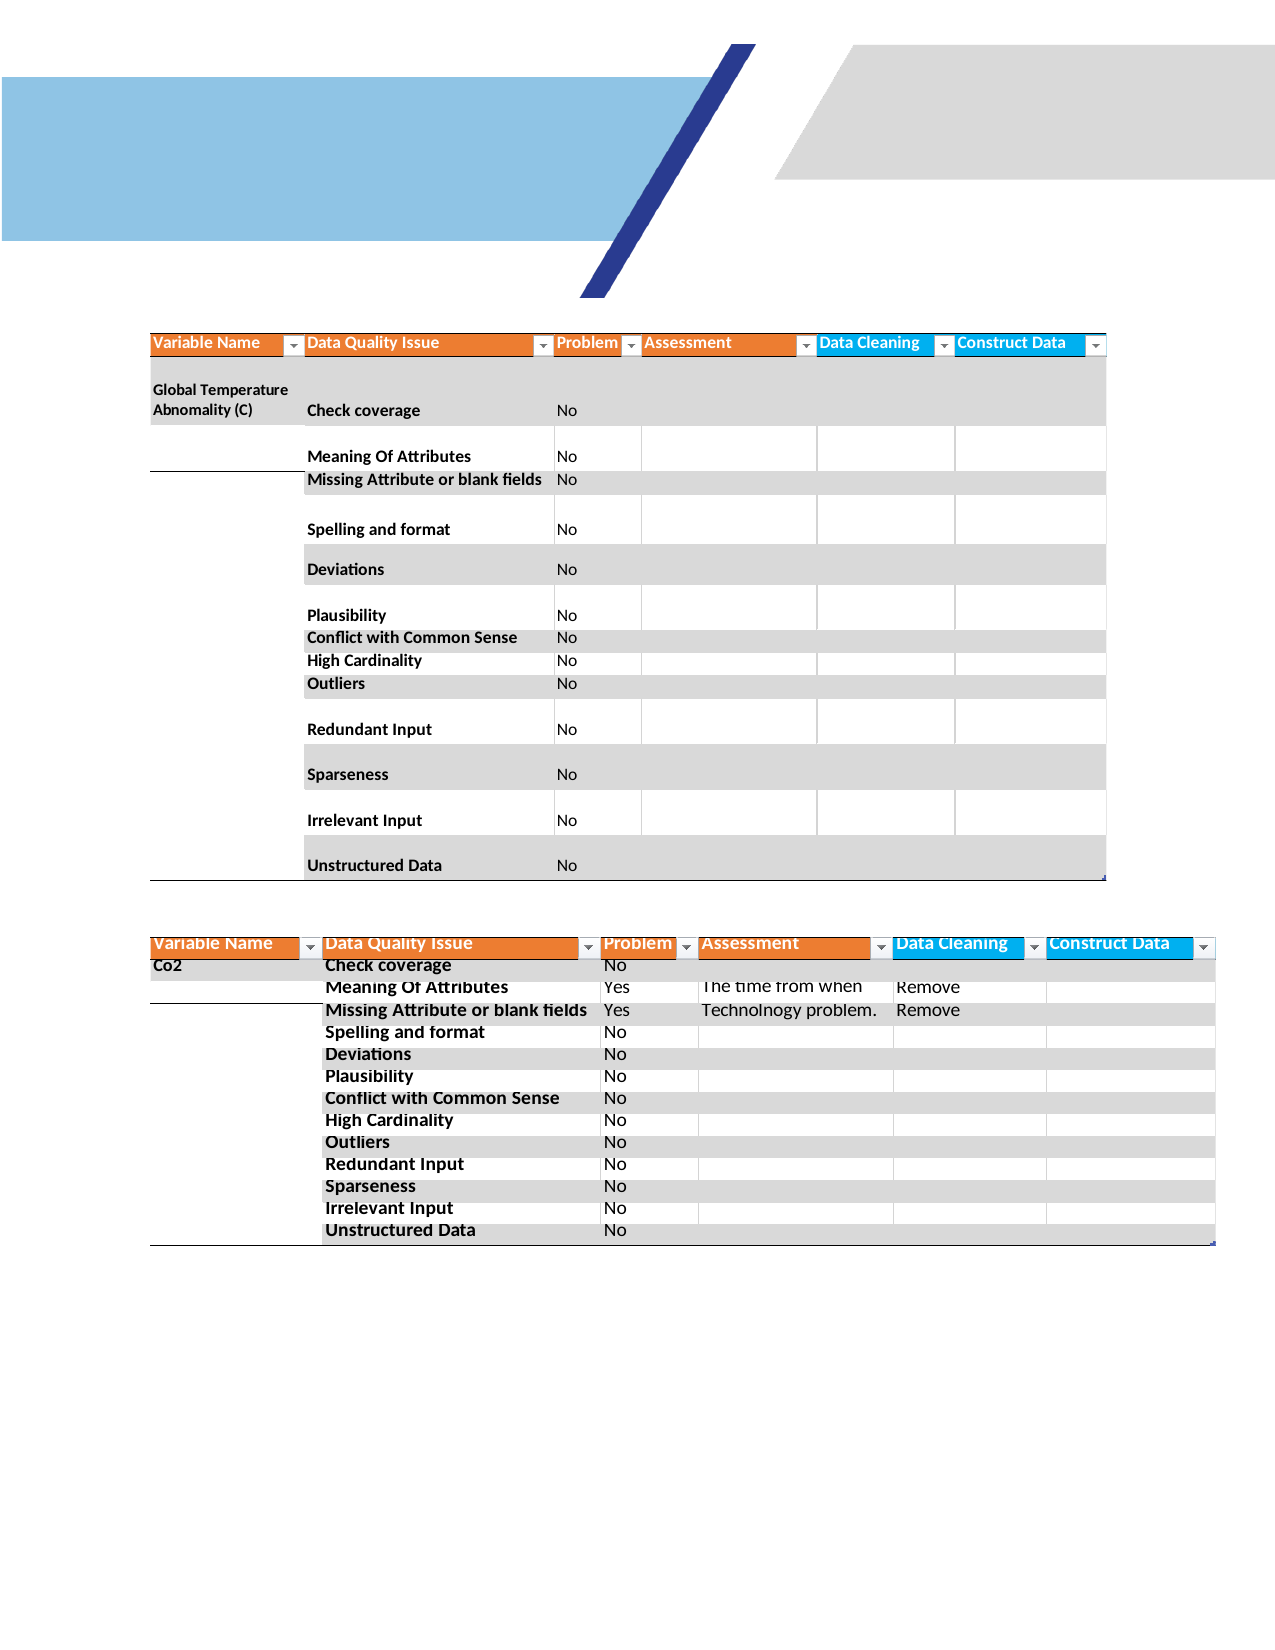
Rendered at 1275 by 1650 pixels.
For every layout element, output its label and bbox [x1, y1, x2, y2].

picture [1, 44, 756, 298]
picture [774, 44, 1275, 180]
